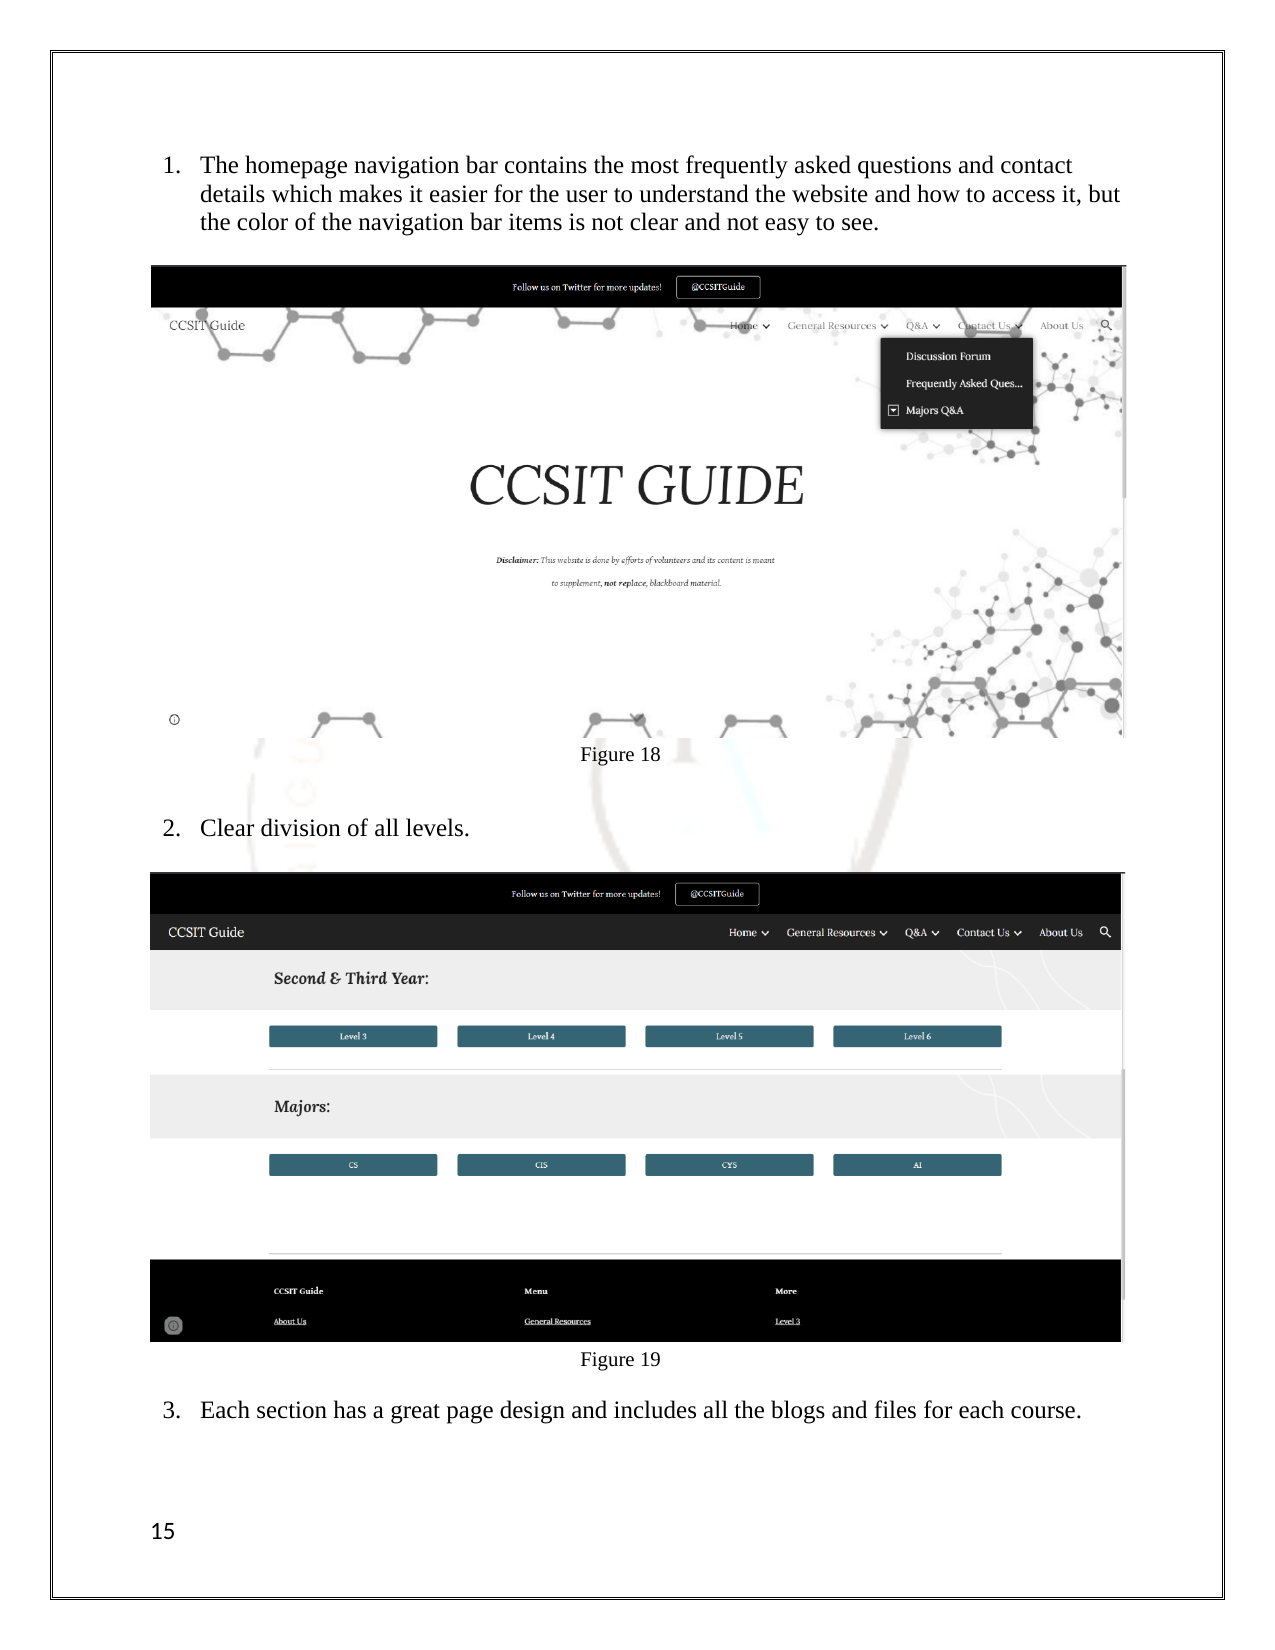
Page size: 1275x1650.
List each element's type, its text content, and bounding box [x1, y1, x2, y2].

list Clear division of all levels. [162, 813, 1125, 842]
picture [150, 872, 1125, 1342]
list The homepage navigation bar contains the most frequently asked questions and contact details which makes it easier for the user to understand the website and how to access it, but the color of the navigation bar items is not clear and not easy to see. [162, 150, 1125, 236]
list Each section has a great page design and includes all the blogs and files for each course. [162, 1395, 1125, 1424]
picture [151, 265, 1127, 738]
